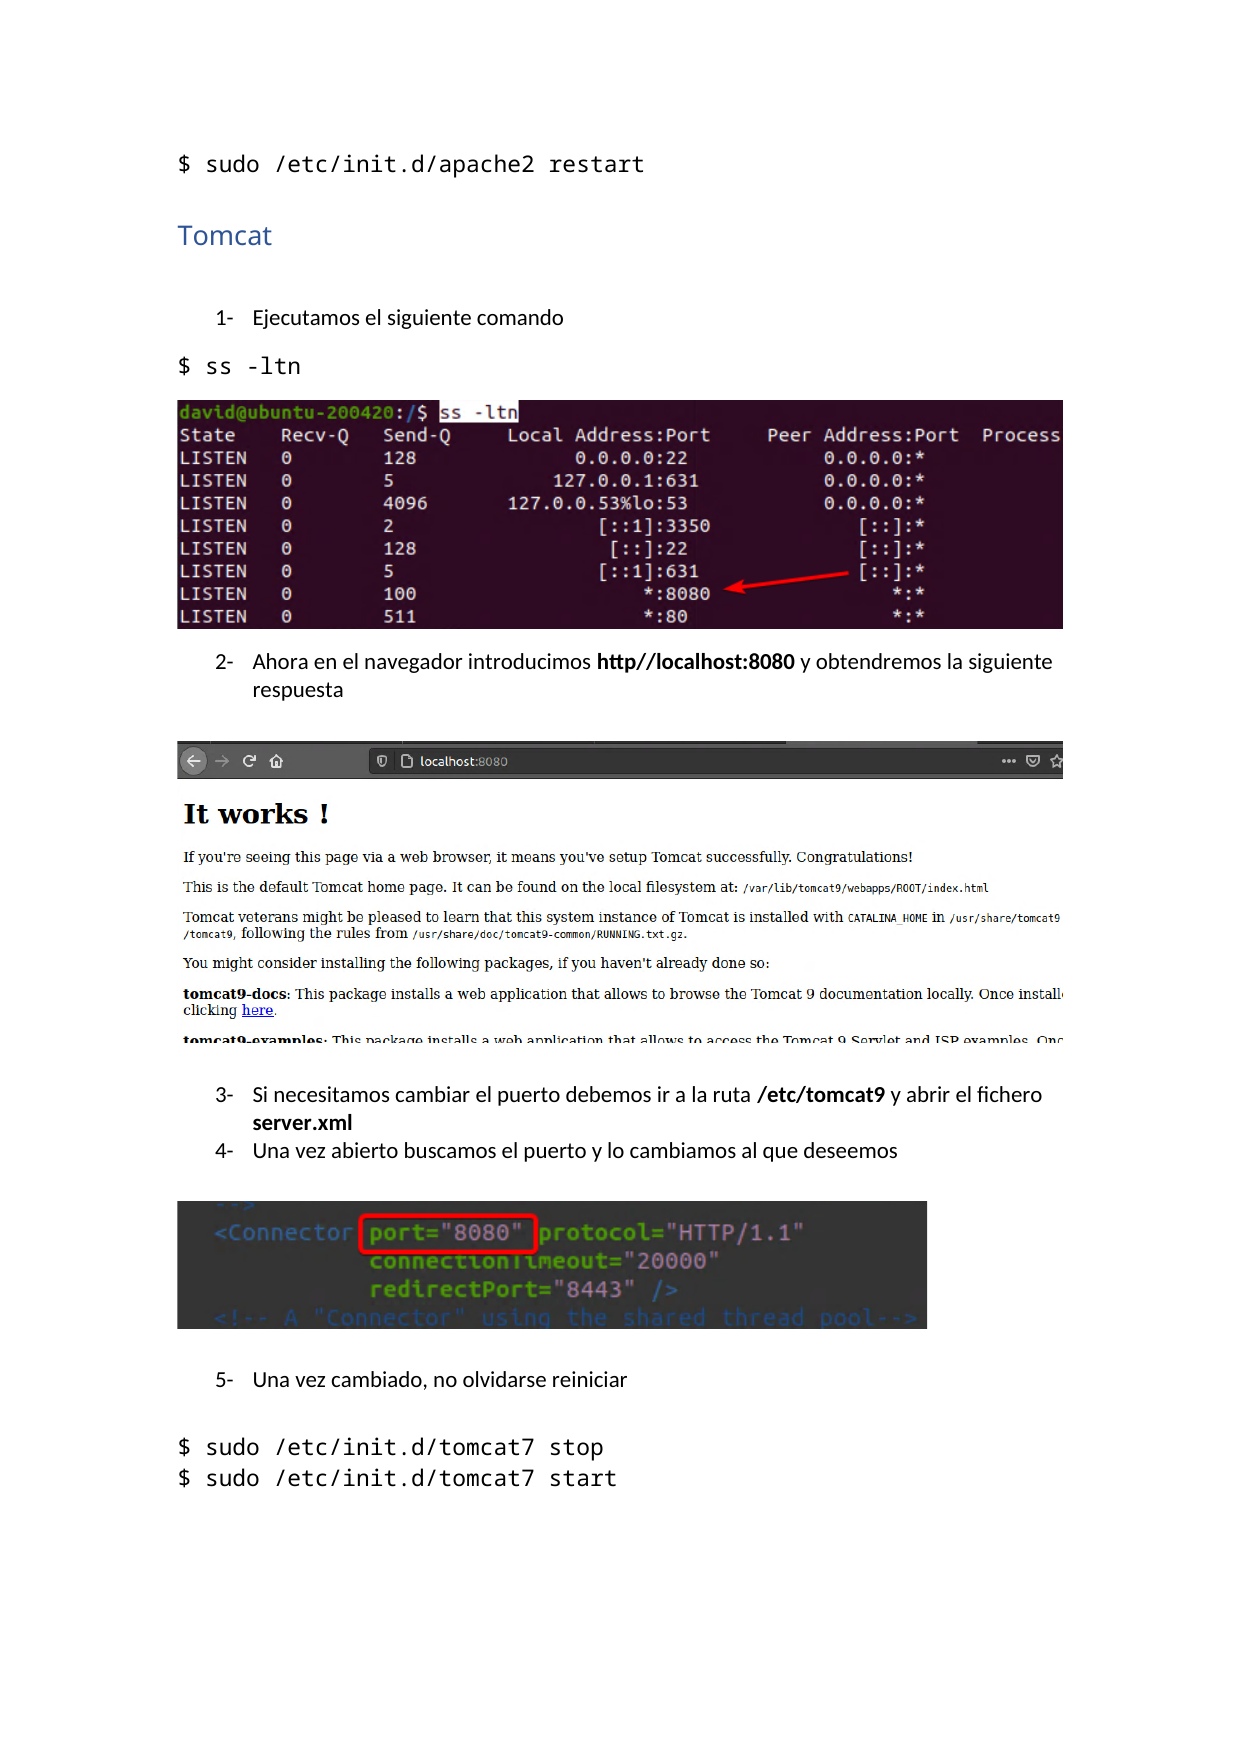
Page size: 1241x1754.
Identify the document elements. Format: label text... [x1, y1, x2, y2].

text $ sudo /etc/init.d/tomcat7 stop $ sudo /etc/init.d/tomcat7 start [177, 1431, 1063, 1494]
subtitle Tomcat [177, 216, 1063, 253]
picture [177, 741, 1063, 1043]
text $ ss -ltn [177, 350, 1063, 381]
picture [177, 400, 1063, 629]
list Ejecutamos el siguiente comando [215, 303, 1063, 331]
text $ sudo /etc/init.d/apache2 restart [177, 148, 1063, 179]
list Si necesitamos cambiar el puerto debemos ir a la ruta /etc/tomcat9 y abrir el fichero server.xml [215, 1080, 1063, 1136]
list Una vez cambiado, no olvidarse reiniciar [215, 1366, 1063, 1394]
list Una vez abierto buscamos el puerto y lo cambiamos al que deseemos [215, 1136, 1063, 1164]
list Ahora en el navegador introducimos http//localhost:8080 y obtendremos la siguiente respuesta [215, 647, 1063, 703]
picture [177, 1201, 928, 1329]
